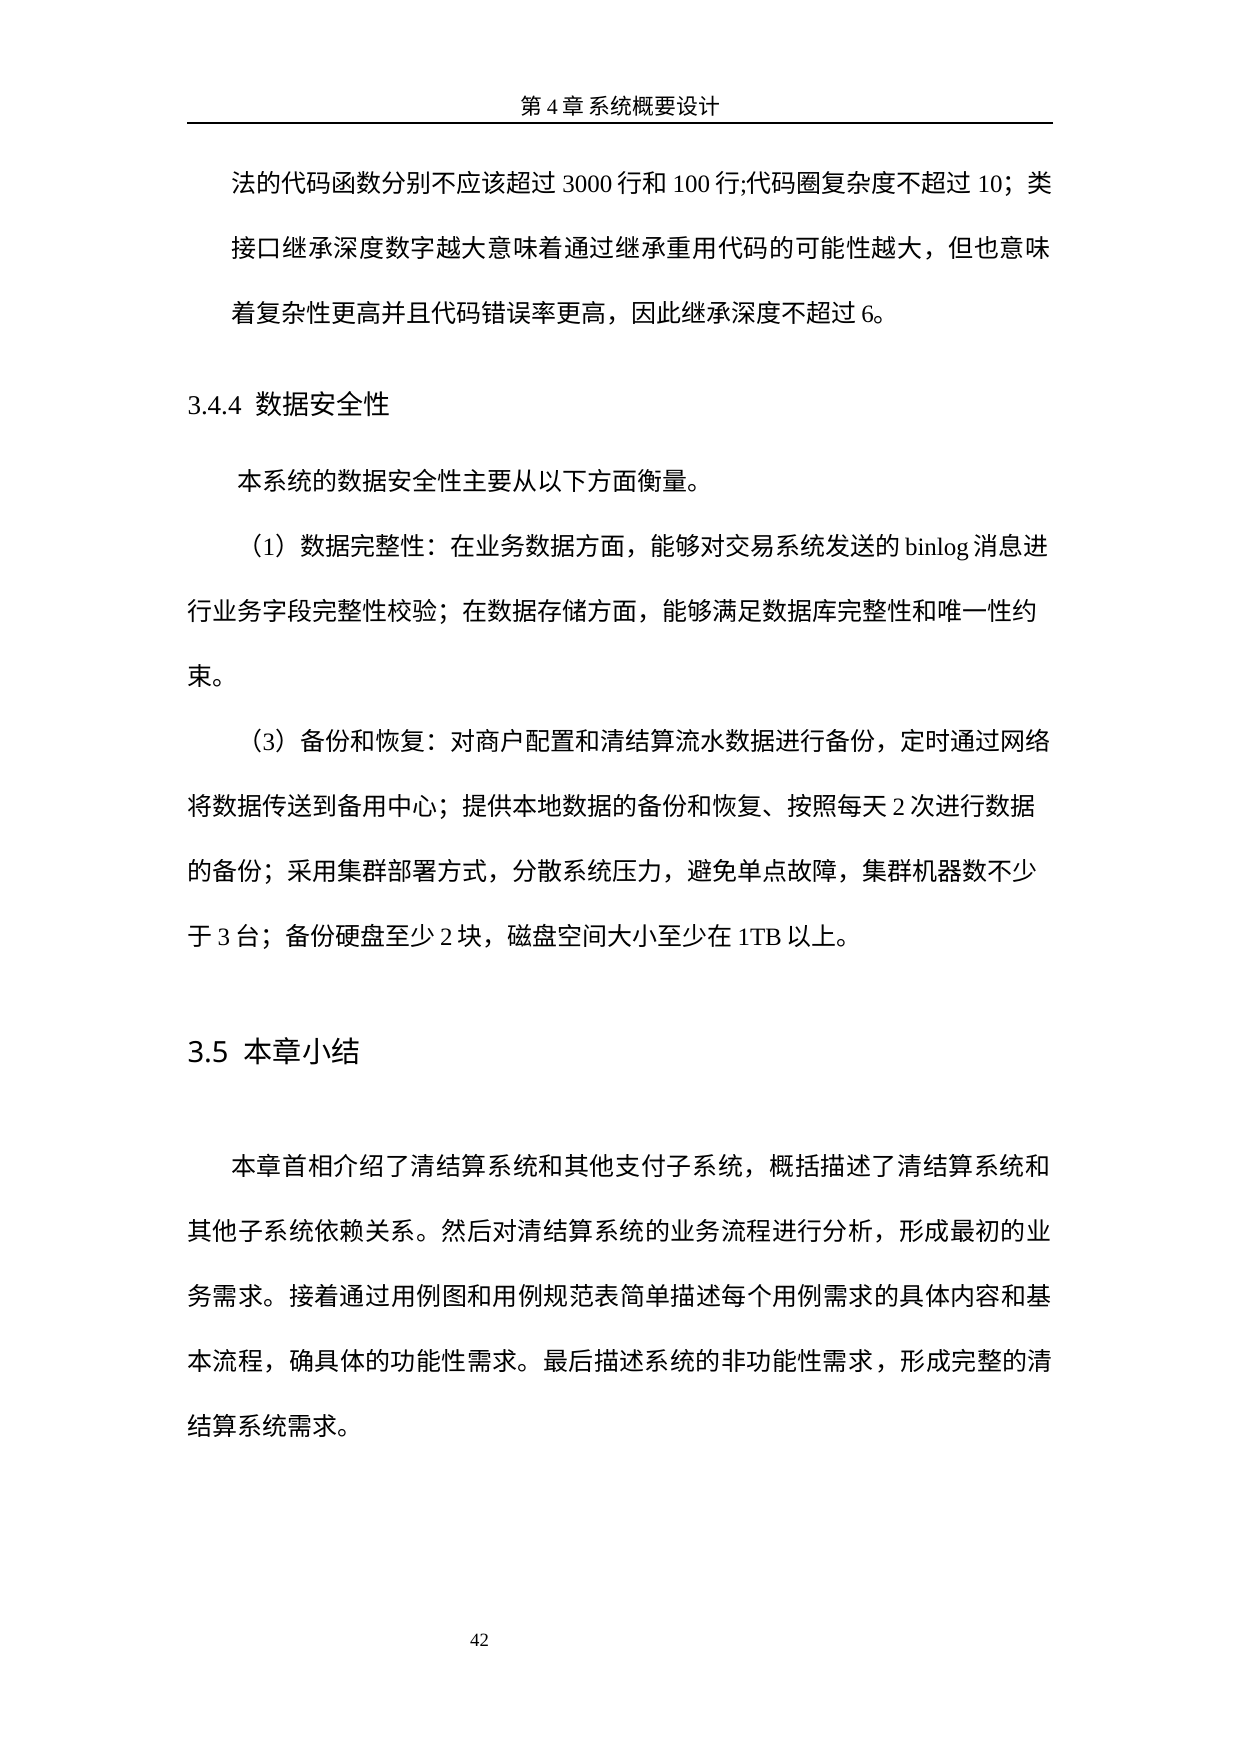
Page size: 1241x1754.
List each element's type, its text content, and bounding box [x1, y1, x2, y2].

text 3.4.4 数据安全性 [187, 370, 1053, 435]
text （3）备份和恢复：对商户配置和清结算流水数据进行备份，定时通过网络将数据传送到备用中心；提供本地数据的备份和恢复、按照每天2次进行数据的备份；采用集群部署方式，分散系统压力，避免单点故障，集群机器数不少于3台；备份硬盘至少2块，磁盘空间大小至少在1TB以上。 [187, 707, 1053, 967]
text 本章首相介绍了清结算系统和其他支付子系统，概括描述了清结算系统和其他子系统依赖关系。然后对清结算系统的业务流程进行分析，形成最初的业务需求。接着通过用例图和用例规范表简单描述每个用例需求的具体内容和基本流程，确具体的功能性需求。最后描述系统的非功能性需求，形成完整的清结算系统需求。 [187, 1132, 1053, 1457]
list 数据完整性：在业务数据方面，能够对交易系统发送的binlog消息进行业务字段完整性校验；在数据存储方面，能够满足数据库完整性和唯一性约束。 [187, 512, 1053, 707]
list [231, 150, 1053, 345]
text 3.5 本章小结 [187, 1017, 1053, 1082]
text 本系统的数据安全性主要从以下方面衡量。 [187, 447, 1053, 512]
